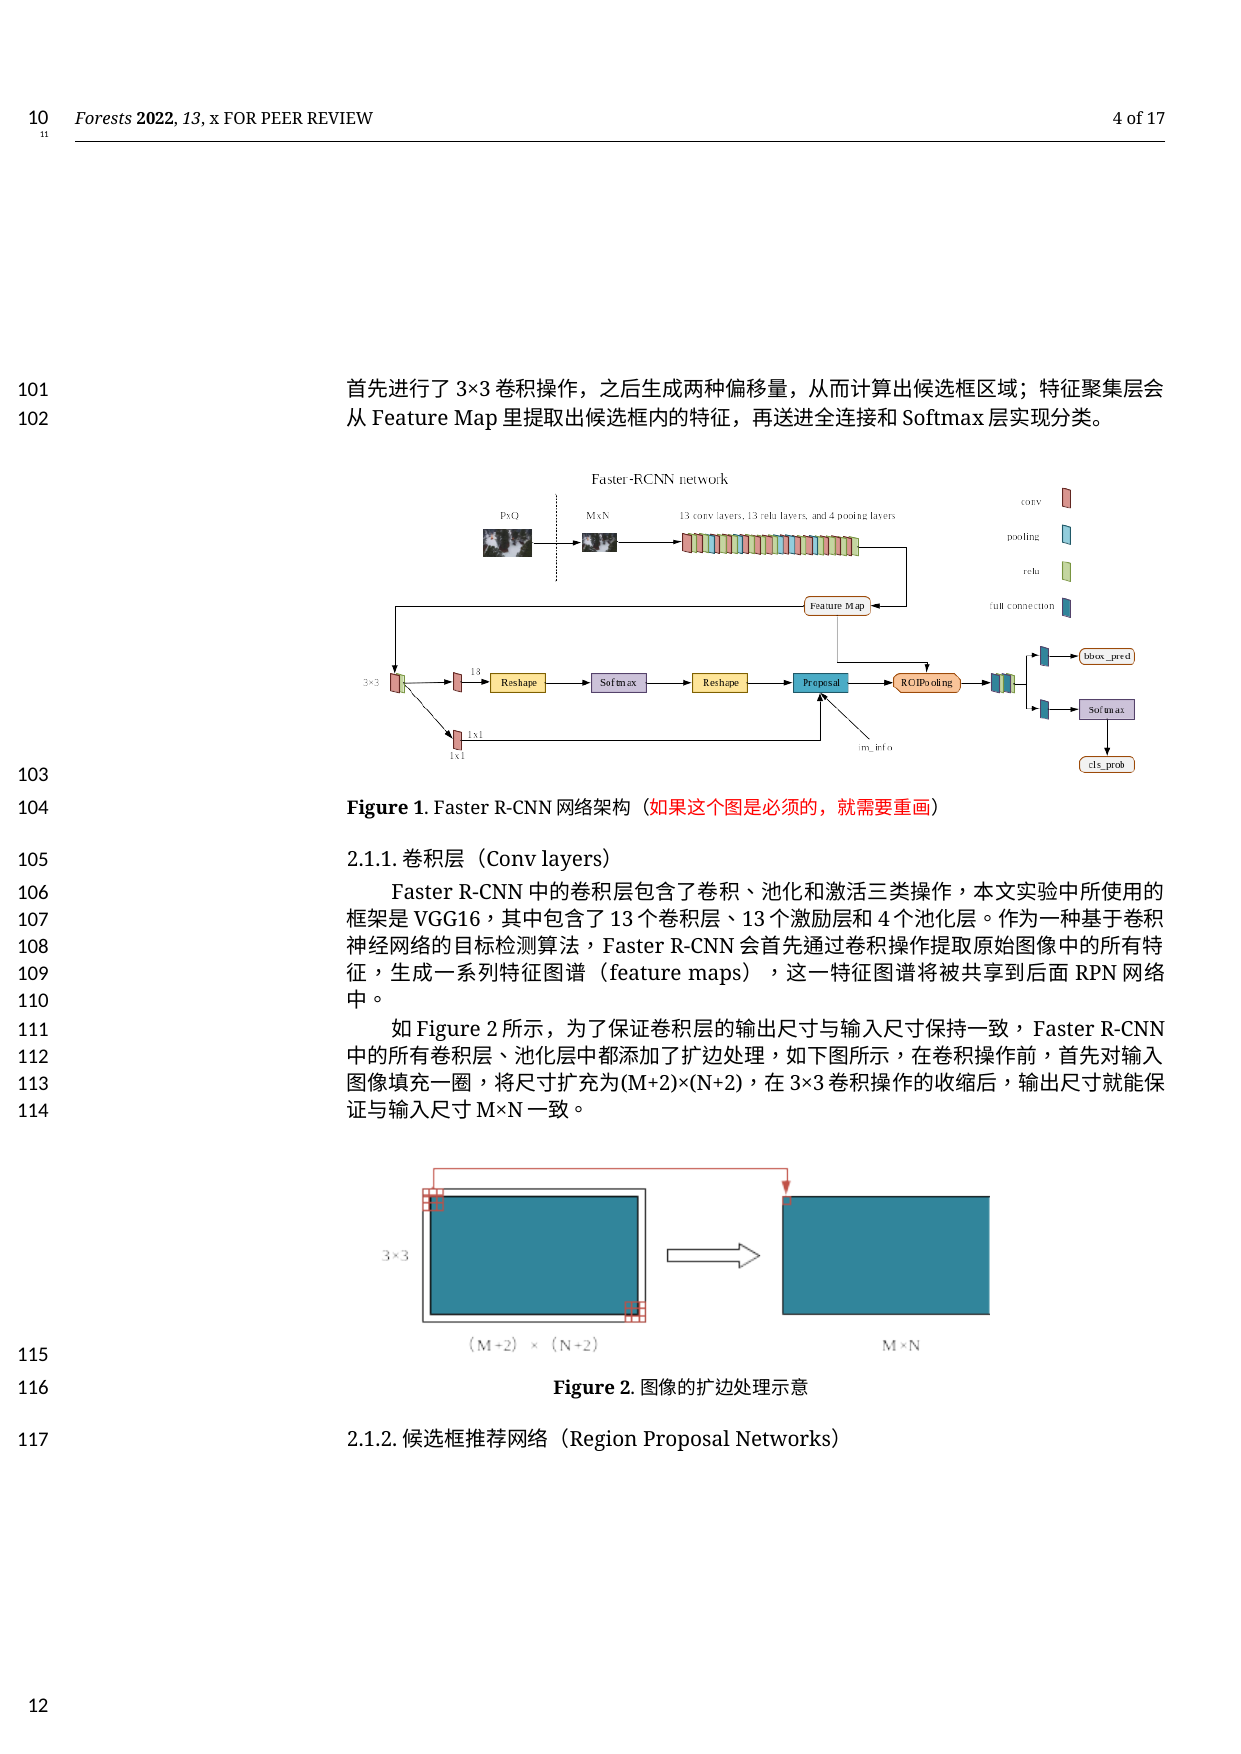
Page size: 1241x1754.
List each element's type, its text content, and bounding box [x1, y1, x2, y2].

text 如Figure 2所示，为了保证卷积层的输出尺寸与输入尺寸保持一致，Faster R-CNN中的所有卷积层、池化层中都添加了扩边处理，如下图所示，在卷积操作前，首先对输入图像填充一圈，将尺寸扩充为(M+2)×(N+2)，在3×3卷积操作的收缩后，输出尺寸就能保证与输入尺寸M×N一致。 [347, 1013, 1165, 1123]
text Figure 1. Faster R-CNN网络架构（如果这个图是必须的，就需要重画） [347, 794, 1165, 820]
text Figure 2. 图像的扩边处理示意 [347, 1374, 1165, 1400]
text 候选框推荐网络（Region Proposal Networks） [347, 1425, 1165, 1452]
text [347, 374, 1165, 431]
text Faster R-CNN中的卷积层包含了卷积、池化和激活三类操作，本文实验中所使用的框架是VGG16，其中包含了13个卷积层、13个激励层和4个池化层。作为一种基于卷积神经网络的目标检测算法，Faster R-CNN会首先通过卷积操作提取原始图像中的所有特征，生成一系列特征图谱（feature maps），这一特征图谱将被共享到后面RPN网络中。 [347, 878, 1165, 1013]
text 卷积层（Conv layers） [347, 845, 1165, 872]
